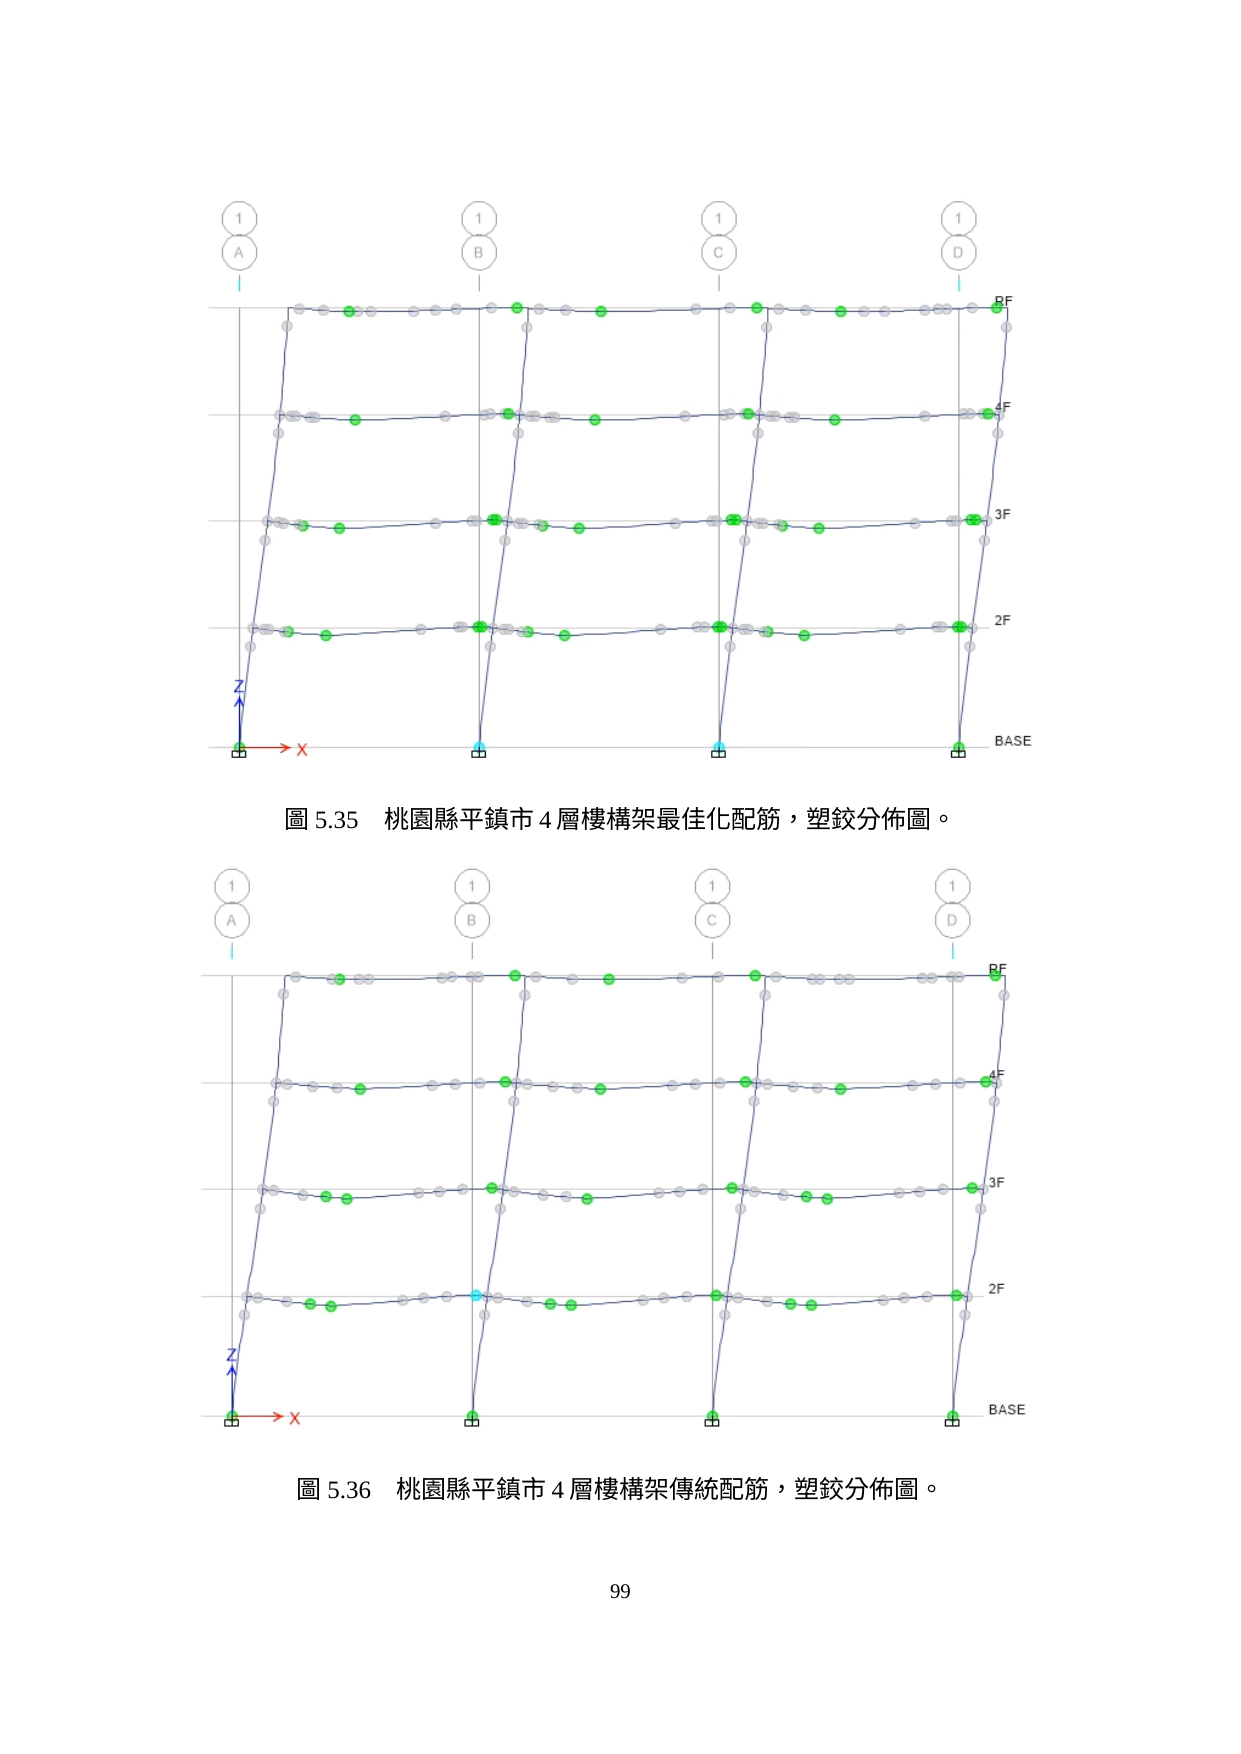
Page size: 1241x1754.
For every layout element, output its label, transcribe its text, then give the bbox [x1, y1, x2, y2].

picture [194, 184, 1046, 775]
picture [189, 854, 1051, 1445]
